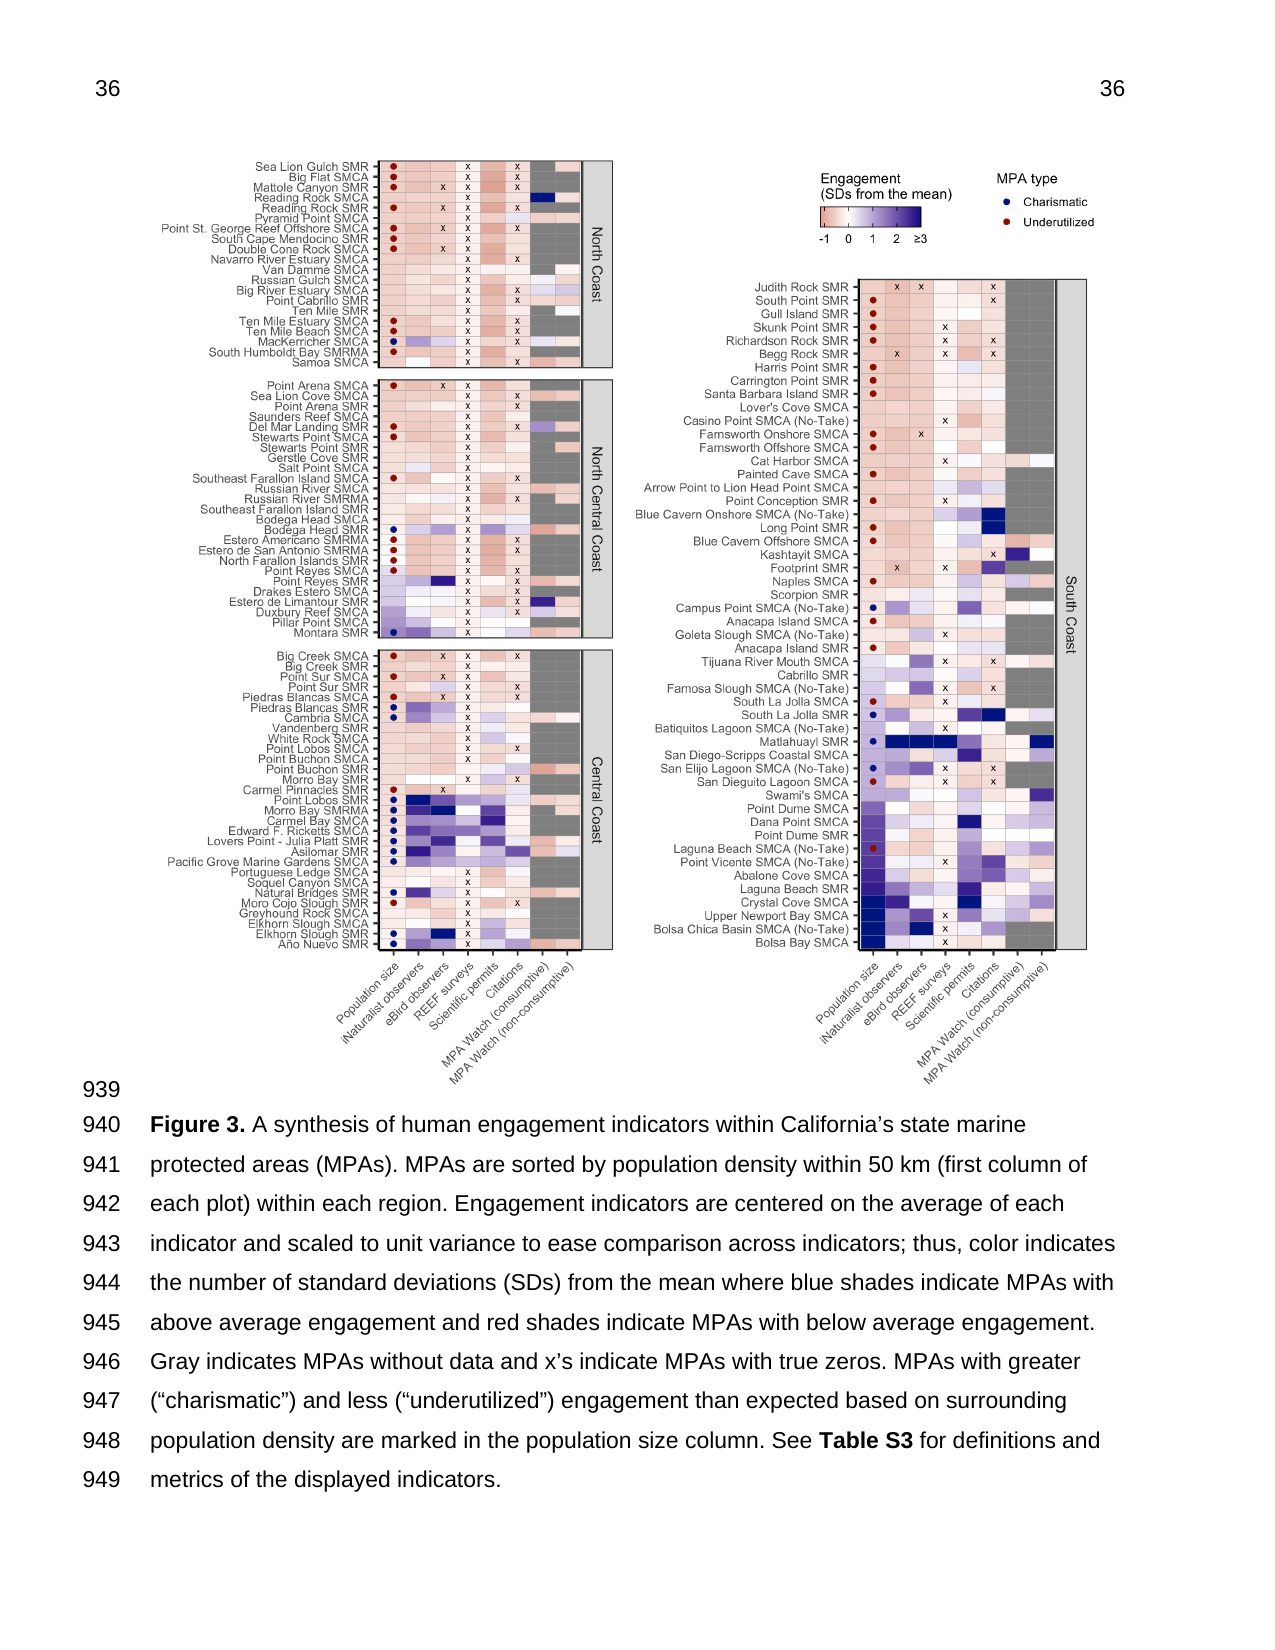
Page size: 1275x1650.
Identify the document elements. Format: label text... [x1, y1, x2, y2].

picture [150, 150, 1098, 1098]
